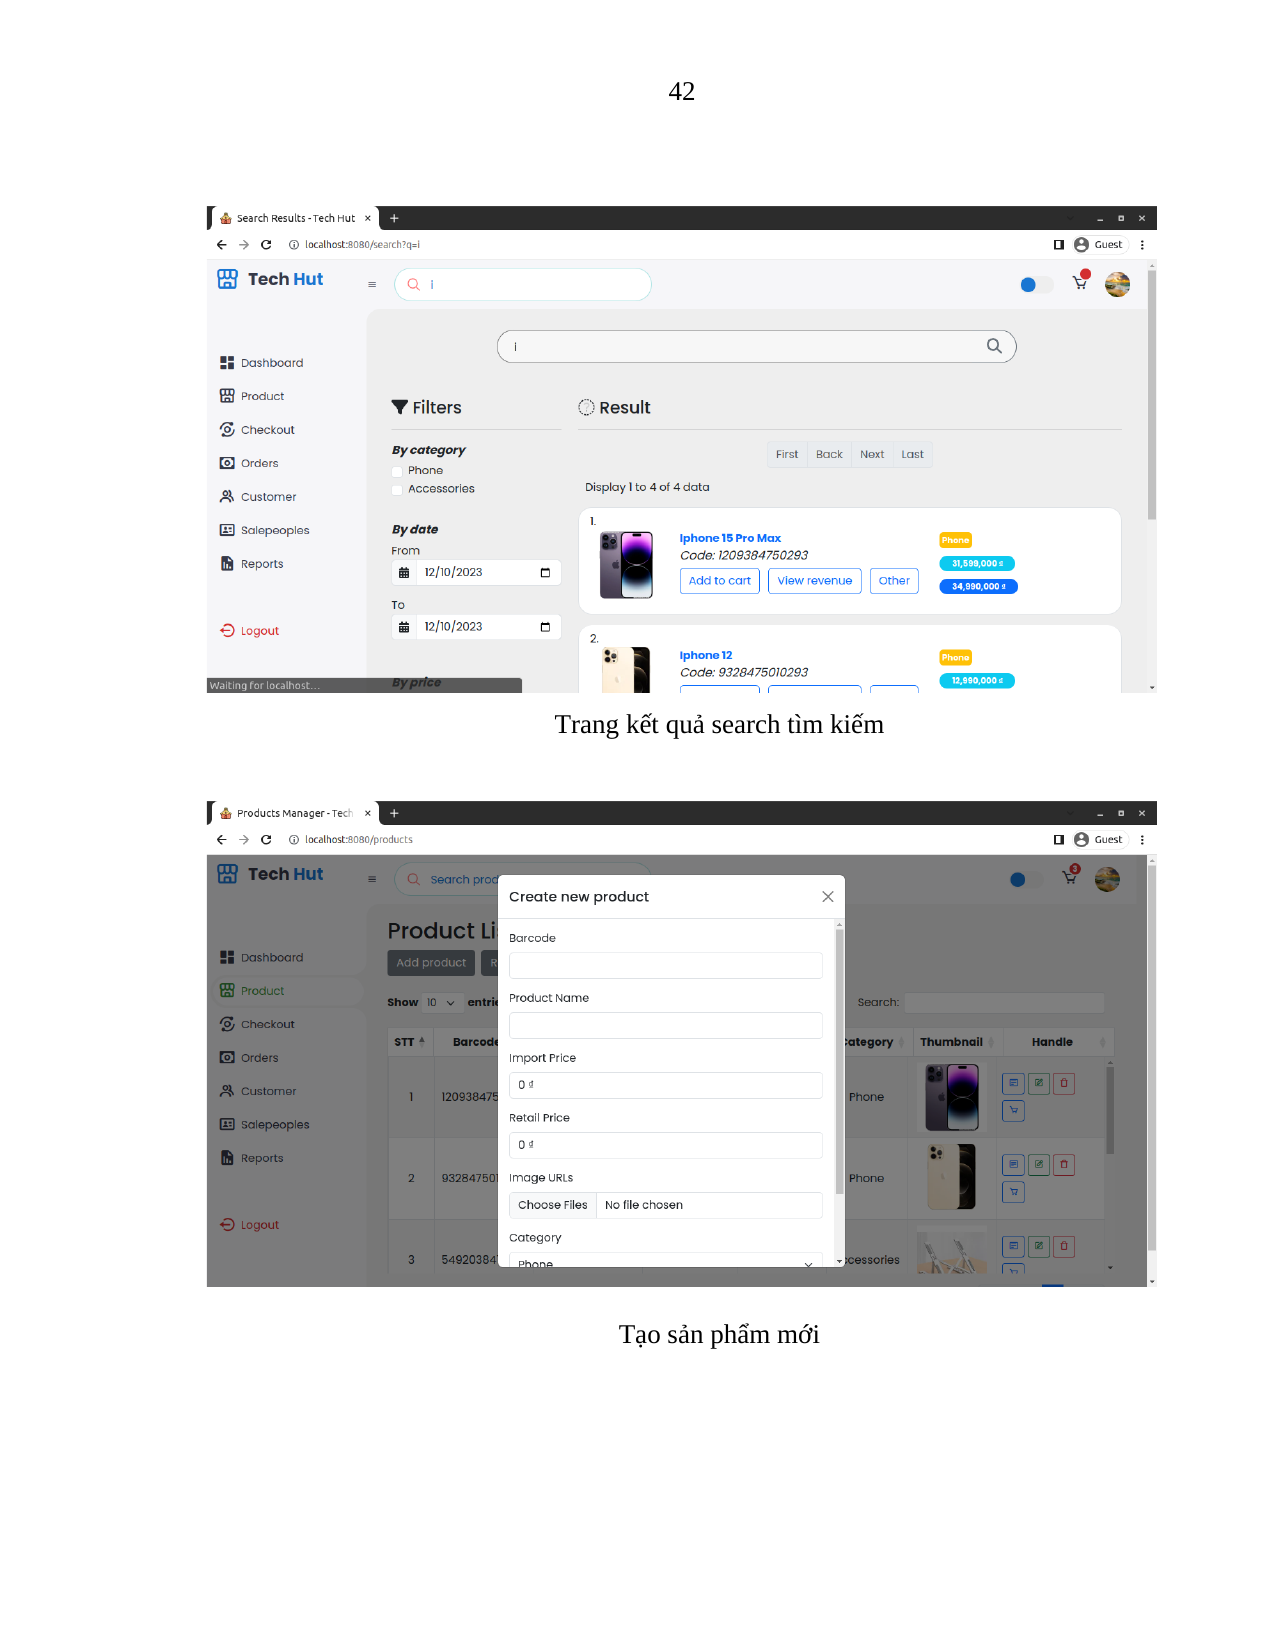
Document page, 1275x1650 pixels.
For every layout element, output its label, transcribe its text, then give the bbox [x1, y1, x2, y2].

picture [206, 801, 1157, 1287]
text Trang kết quả search tìm kiếm [207, 693, 1157, 739]
picture [206, 206, 1157, 693]
text Tạo sản phẩm mới [207, 1287, 1157, 1349]
